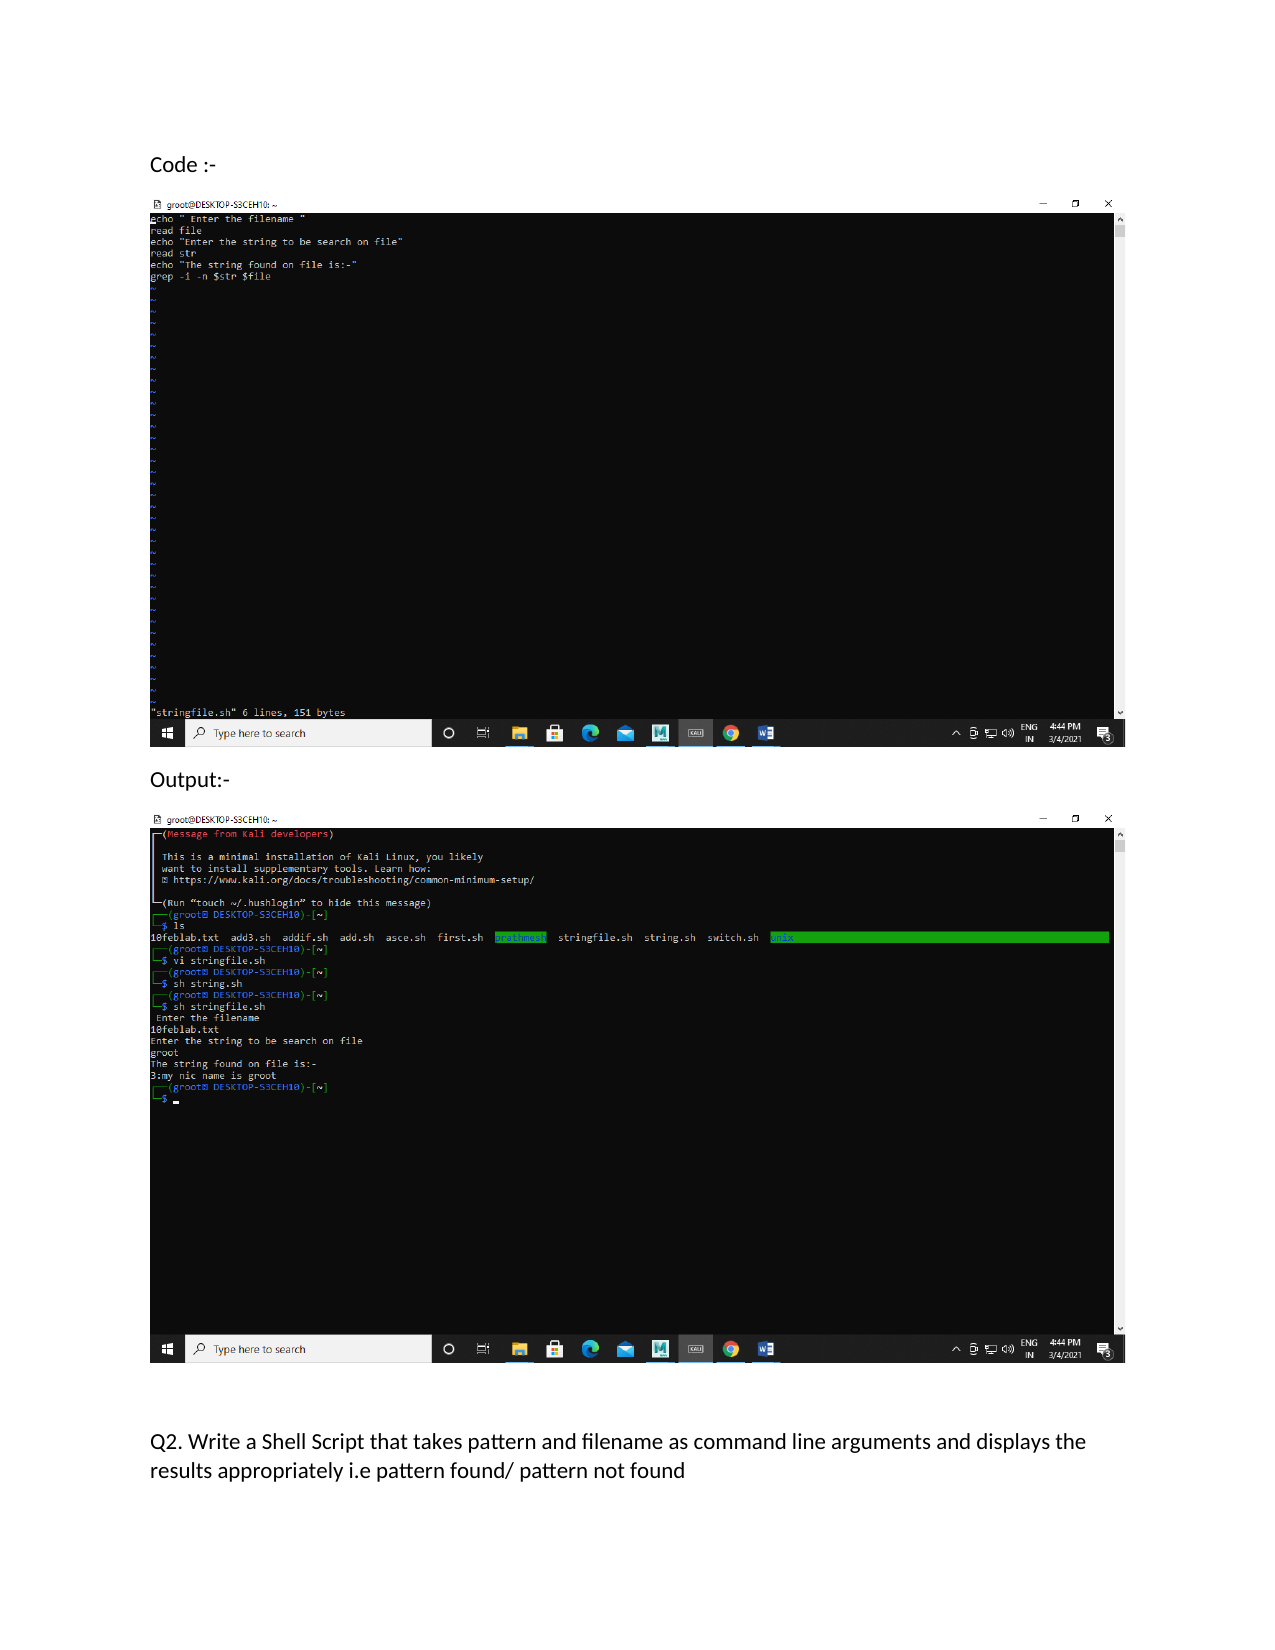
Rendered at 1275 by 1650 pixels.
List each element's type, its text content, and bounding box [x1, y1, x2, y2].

text Q2. Write a Shell Script that takes pattern and filename as command line arguments and displays the results appropriately i.e pattern found/ pattern not found [150, 1427, 1125, 1485]
text Code :- [150, 150, 1125, 178]
picture [150, 196, 1125, 747]
text Output:- [150, 765, 1125, 793]
picture [150, 811, 1125, 1363]
